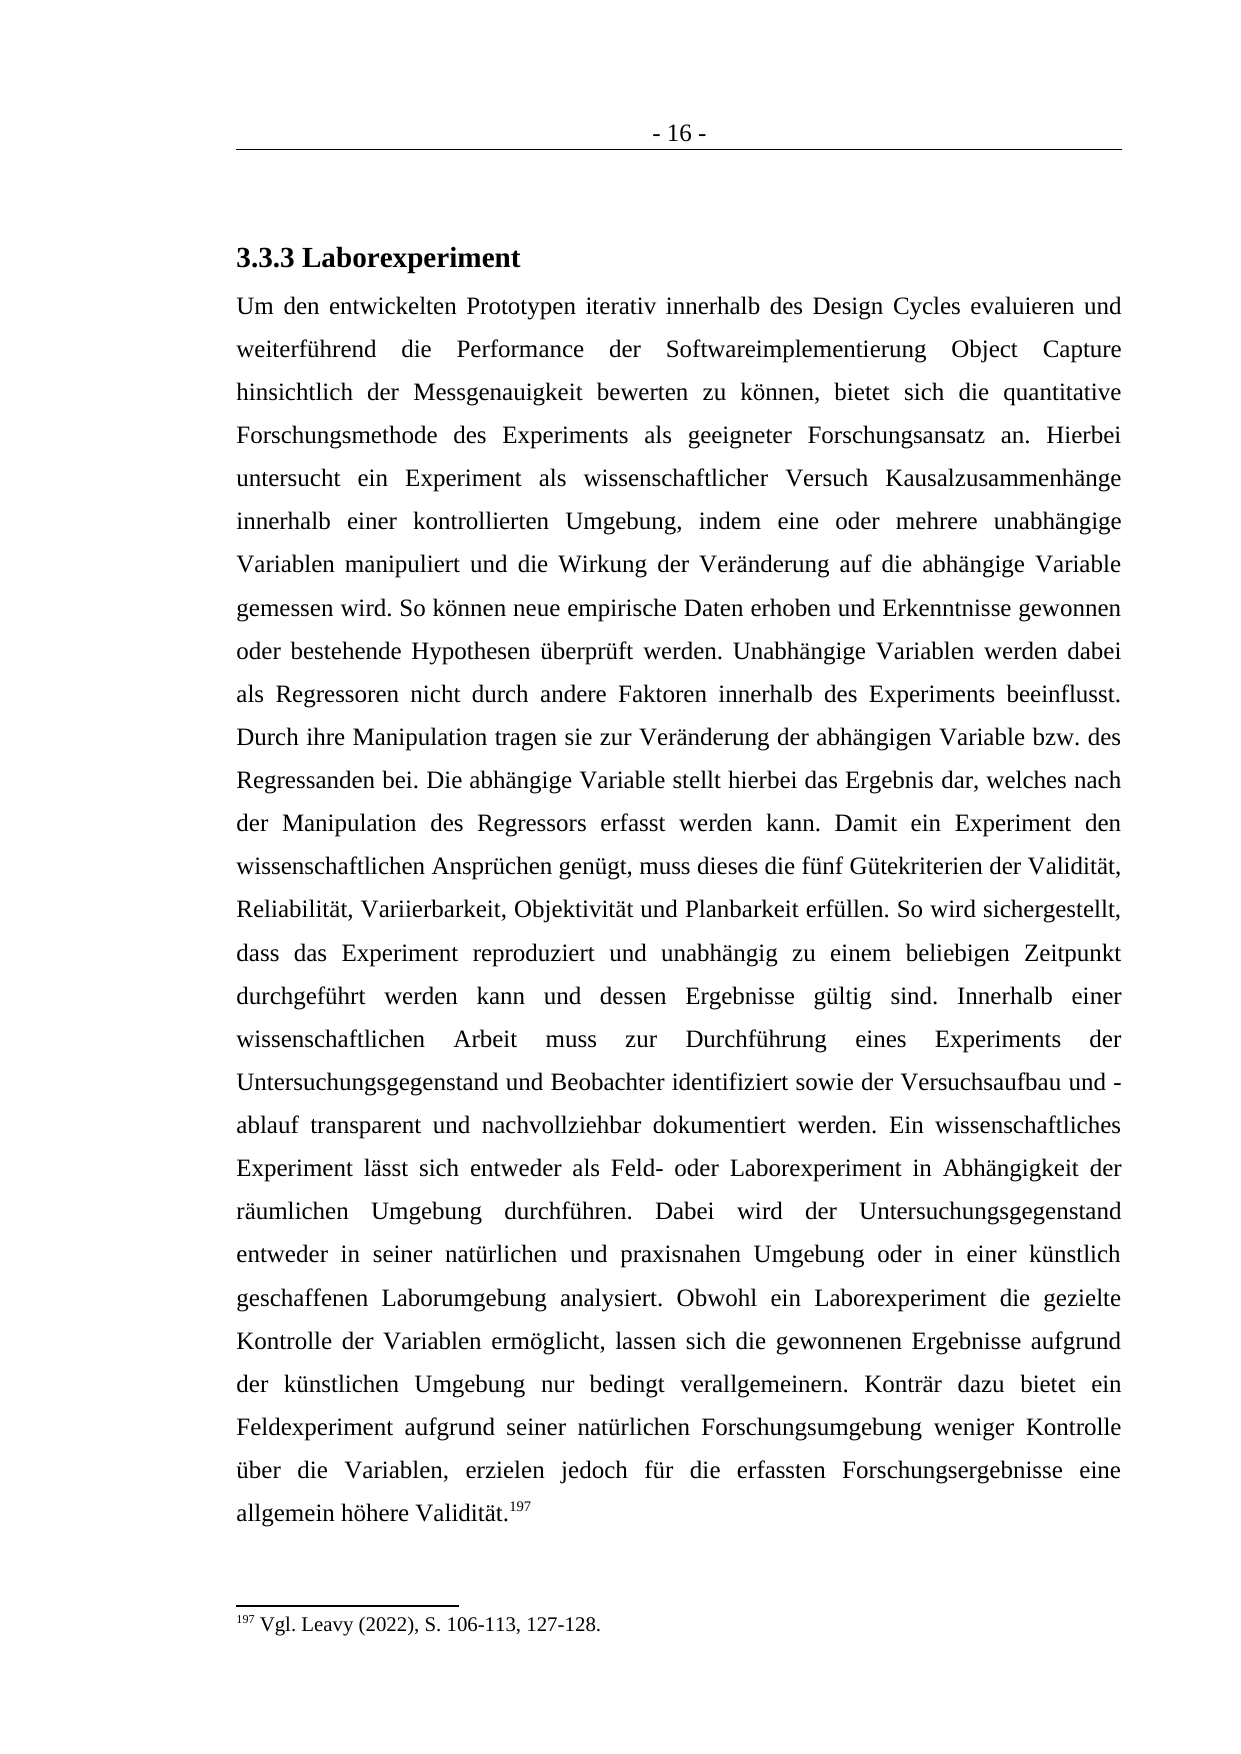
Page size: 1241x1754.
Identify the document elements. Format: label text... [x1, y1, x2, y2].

text 3.3.3 Laborexperiment [236, 240, 1122, 274]
text Um den entwickelten Prototypen iterativ innerhalb des Design Cycles evaluieren und weiterführend die Performance der Softwareimplementierung Object Capture hinsichtlich der Messgenauigkeit bewerten zu können, bietet sich die quantitative Forschungsmethode des Experiments als geeigneter Forschungsansatz an. Hierbei untersucht ein Experiment als wissenschaftlicher Versuch Kausalzusammenhänge innerhalb einer kontrollierten Umgebung, indem eine oder mehrere unabhängige Variablen manipuliert und die Wirkung der Veränderung auf die abhängige Variable gemessen wird. So können neue empirische Daten erhoben und Erkenntnisse gewonnen oder bestehende Hypothesen überprüft werden. Unabhängige Variablen werden dabei als Regressoren nicht durch andere Faktoren innerhalb des Experiments beeinflusst. Durch ihre Manipulation tragen sie zur Veränderung der abhängigen Variable bzw. des Regressanden bei. Die abhängige Variable stellt hierbei das Ergebnis dar, welches nach der Manipulation des Regressors erfasst werden kann. Damit ein Experiment den wissenschaftlichen Ansprüchen genügt, muss dieses die fünf Gütekriterien der Validität, Reliabilität, Variierbarkeit, Objektivität und Planbarkeit erfüllen. So wird sichergestellt, dass das Experiment reproduziert und unabhängig zu einem beliebigen Zeitpunkt durchgeführt werden kann und dessen Ergebnisse gültig sind. Innerhalb einer wissenschaftlichen Arbeit muss zur Durchführung eines Experiments der Untersuchungsgegenstand und Beobachter identifiziert sowie der Versuchsaufbau und -ablauf transparent und nachvollziehbar dokumentiert werden. Ein wissenschaftliches Experiment lässt sich entweder als Feld- oder Laborexperiment in Abhängigkeit der räumlichen Umgebung durchführen. Dabei wird der Untersuchungsgegenstand entweder in seiner natürlichen und praxisnahen Umgebung oder in einer künstlich geschaffenen Laborumgebung analysiert. Obwohl ein Laborexperiment die gezielte Kontrolle der Variablen ermöglicht, lassen sich die gewonnenen Ergebnisse aufgrund der künstlichen Umgebung nur bedingt verallgemeinern. Konträr dazu bietet ein Feldexperiment aufgrund seiner natürlichen Forschungsumgebung weniger Kontrolle über die Variablen, erzielen jedoch für die erfassten Forschungsergebnisse eine allgemein höhere Validität. [236, 291, 1122, 1527]
